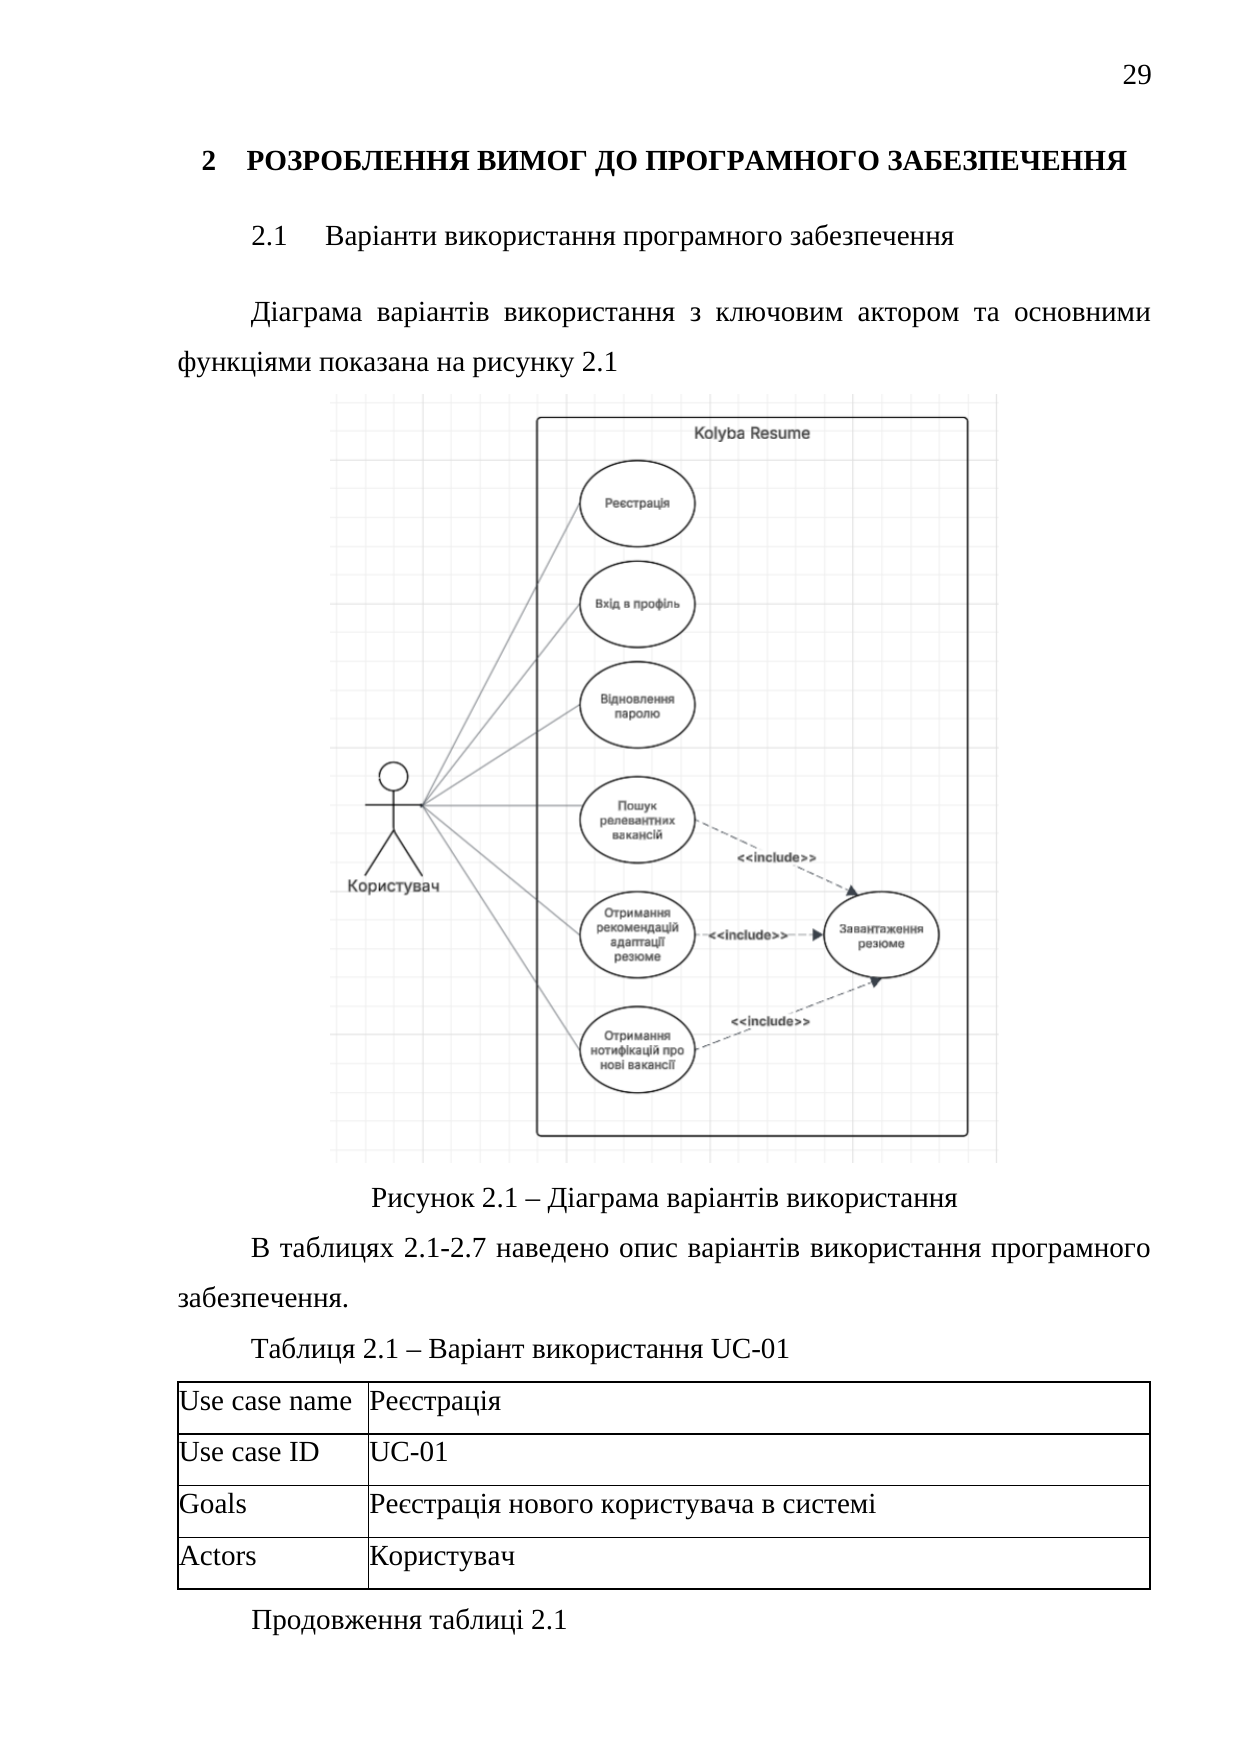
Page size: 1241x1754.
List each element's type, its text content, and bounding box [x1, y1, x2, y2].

picture [330, 394, 999, 1163]
table_header Use case name [179, 1383, 368, 1433]
table_cell Користувач [369, 1538, 1149, 1588]
subtitle Варіанти використання програмного забезпечення [251, 218, 1152, 252]
table_cell UC-01 [369, 1435, 1149, 1484]
subtitle РОЗРОБЛЕННЯ вимог до програмного забезпечення [177, 143, 1152, 177]
table_cell Actors [179, 1538, 368, 1588]
text Таблиця 2.1 – Варіант використання UC-01 [177, 1331, 1152, 1364]
table_cell Реєстрація нового користувача в системі [369, 1486, 1149, 1536]
text Рисунок 2.1 – Діаграма варіантів використання [177, 1180, 1152, 1213]
text Продовження таблиці 2.1 [177, 1602, 1152, 1636]
table_header Реєстрація [369, 1383, 1149, 1433]
text В таблицях 2.1-2.7 наведено опис варіантів використання програмного забезпечення. [177, 1230, 1152, 1314]
table_cell Goals [179, 1486, 368, 1536]
table_cell Use case ID [179, 1435, 368, 1484]
text Діаграма варіантів використання з ключовим актором та основними функціями показана на рисунку 2.1 [177, 294, 1152, 378]
